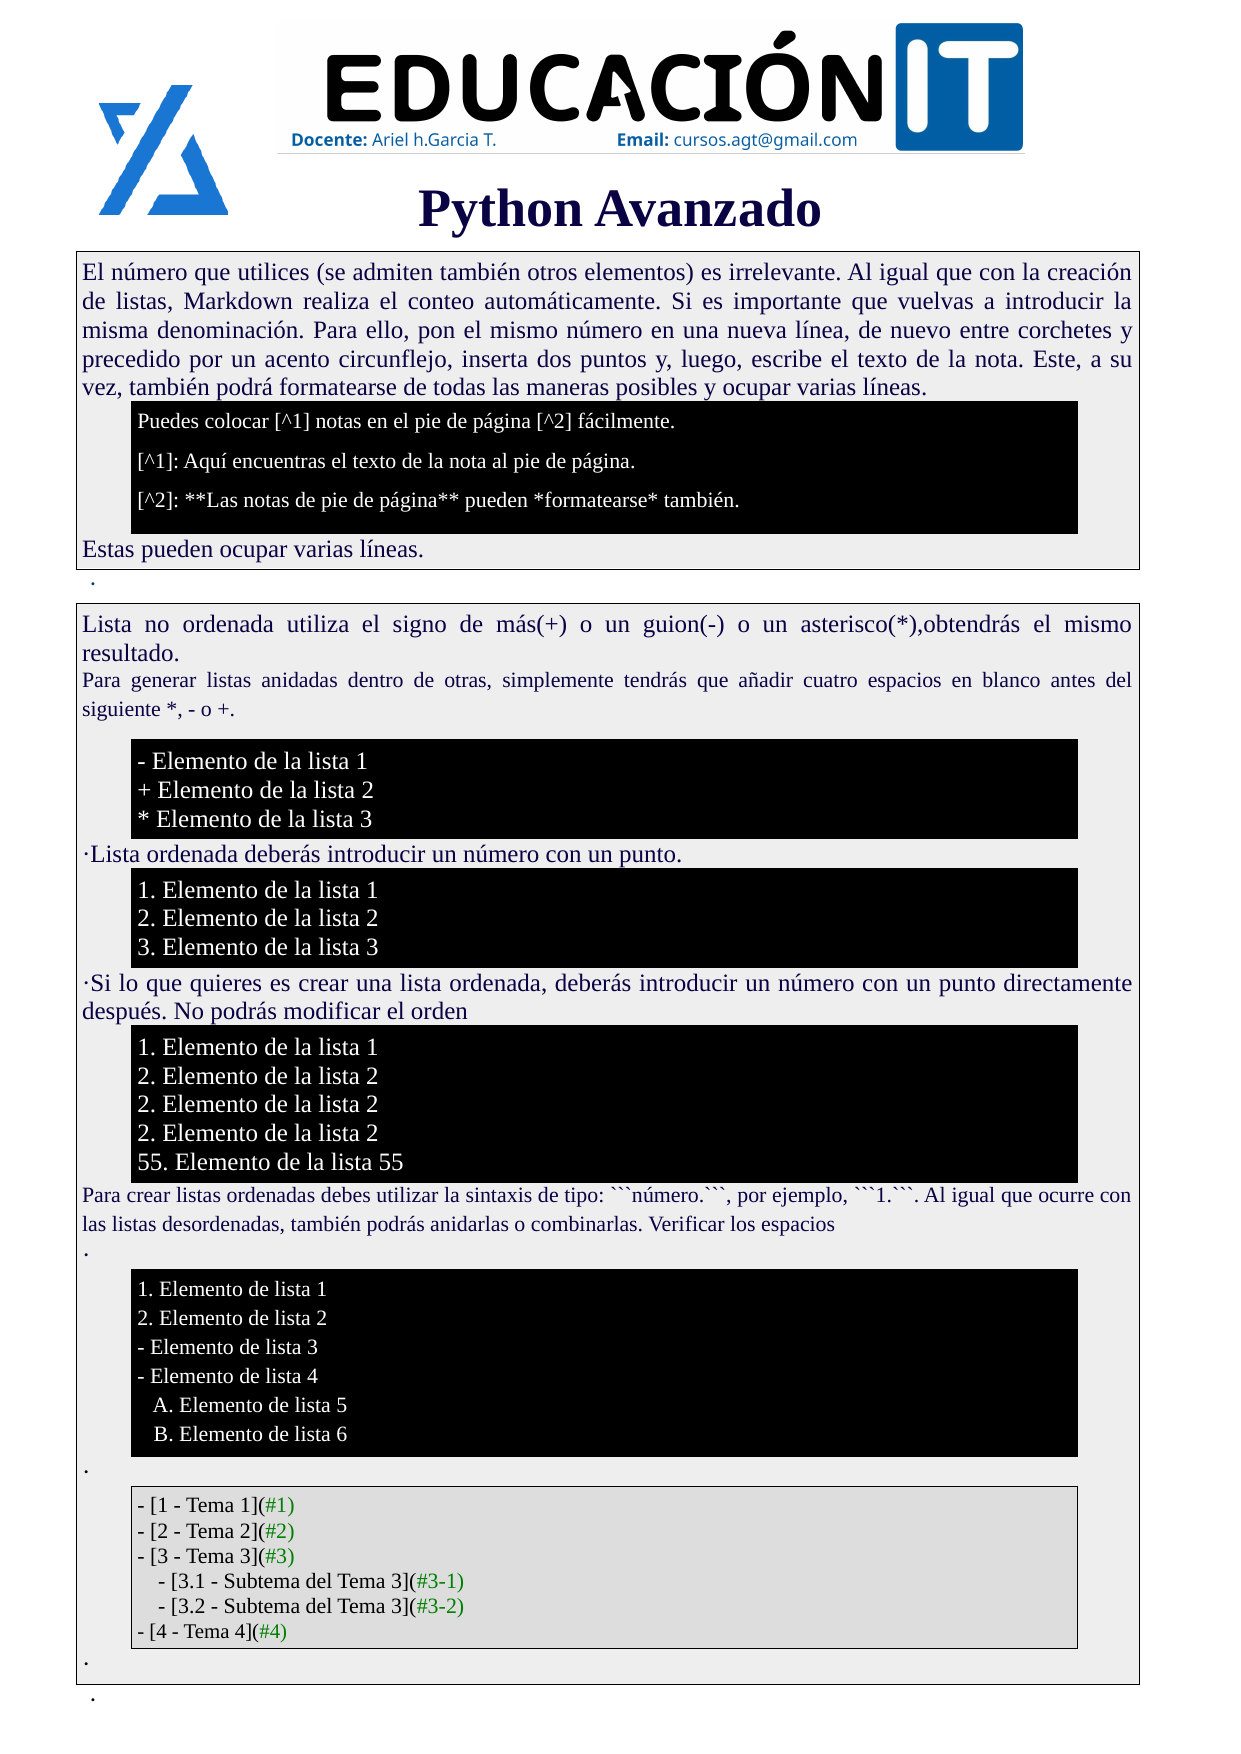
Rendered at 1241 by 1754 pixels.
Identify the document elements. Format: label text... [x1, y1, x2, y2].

picture [277, 21, 1025, 154]
picture [98, 85, 229, 215]
text · [88, 569, 1152, 598]
table_header Lista no ordenada utiliza el signo de más(+) o un guion(-) o un asterisco(*),obtendrás el mismo resultado. Para generar listas anidadas dentro de otras, simplemente tendrás que añadir cuatro espacios en blanco antes del siguiente *, - o +. ·Lista ordenada deberás introducir un número con un punto. ·Si lo que quieres es crear una lista ordenada, deberás introducir un número con un punto directamente después. No podrás modificar el orden Para crear listas ordenadas debes utilizar la sintaxis de tipo: ```número.```, por ejemplo, ```1.```. Al igual que ocurre con las listas desordenadas, también podrás anidarlas o combinarlas. Verificar los espacios · · · [77, 604, 1139, 1684]
text · [88, 1685, 1152, 1714]
